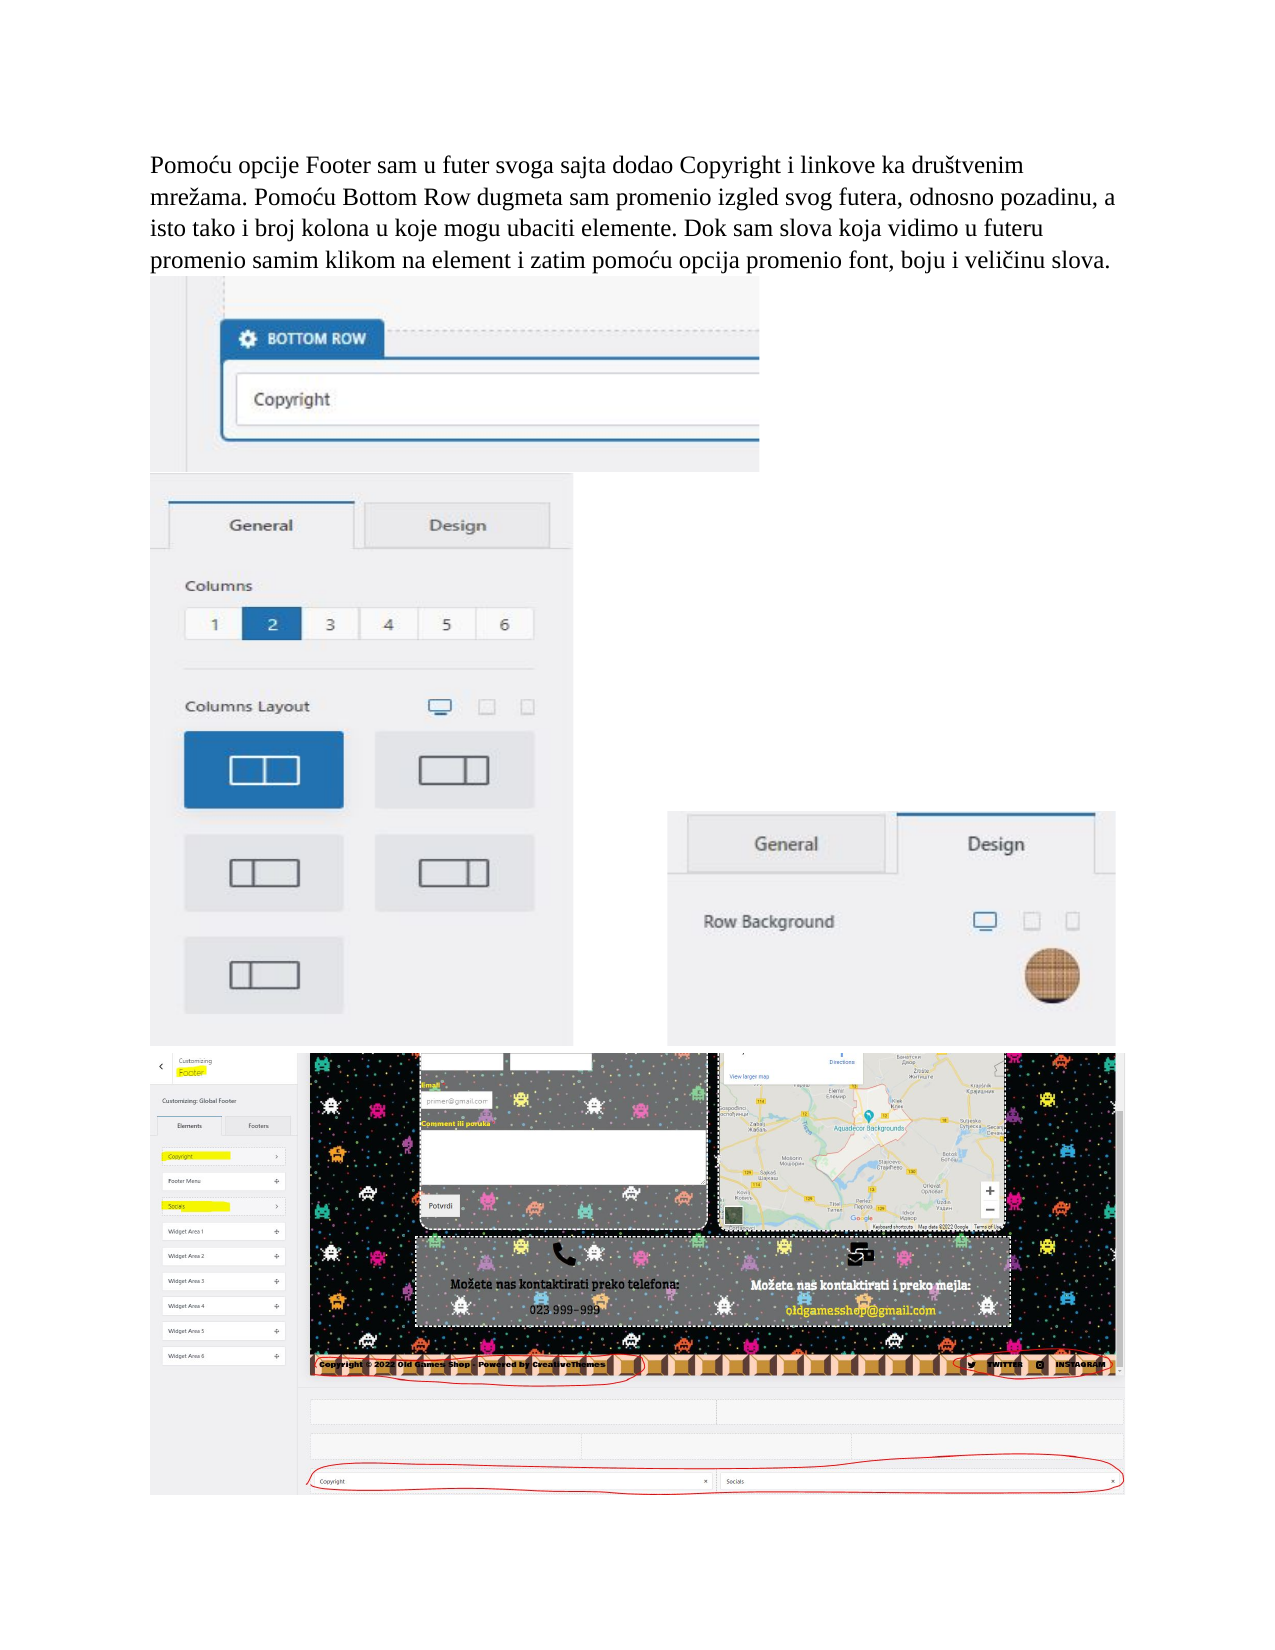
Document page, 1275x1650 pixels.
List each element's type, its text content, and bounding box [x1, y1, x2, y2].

picture [150, 473, 574, 1046]
picture [150, 1053, 1125, 1495]
picture [667, 811, 1116, 1046]
picture [150, 276, 760, 472]
